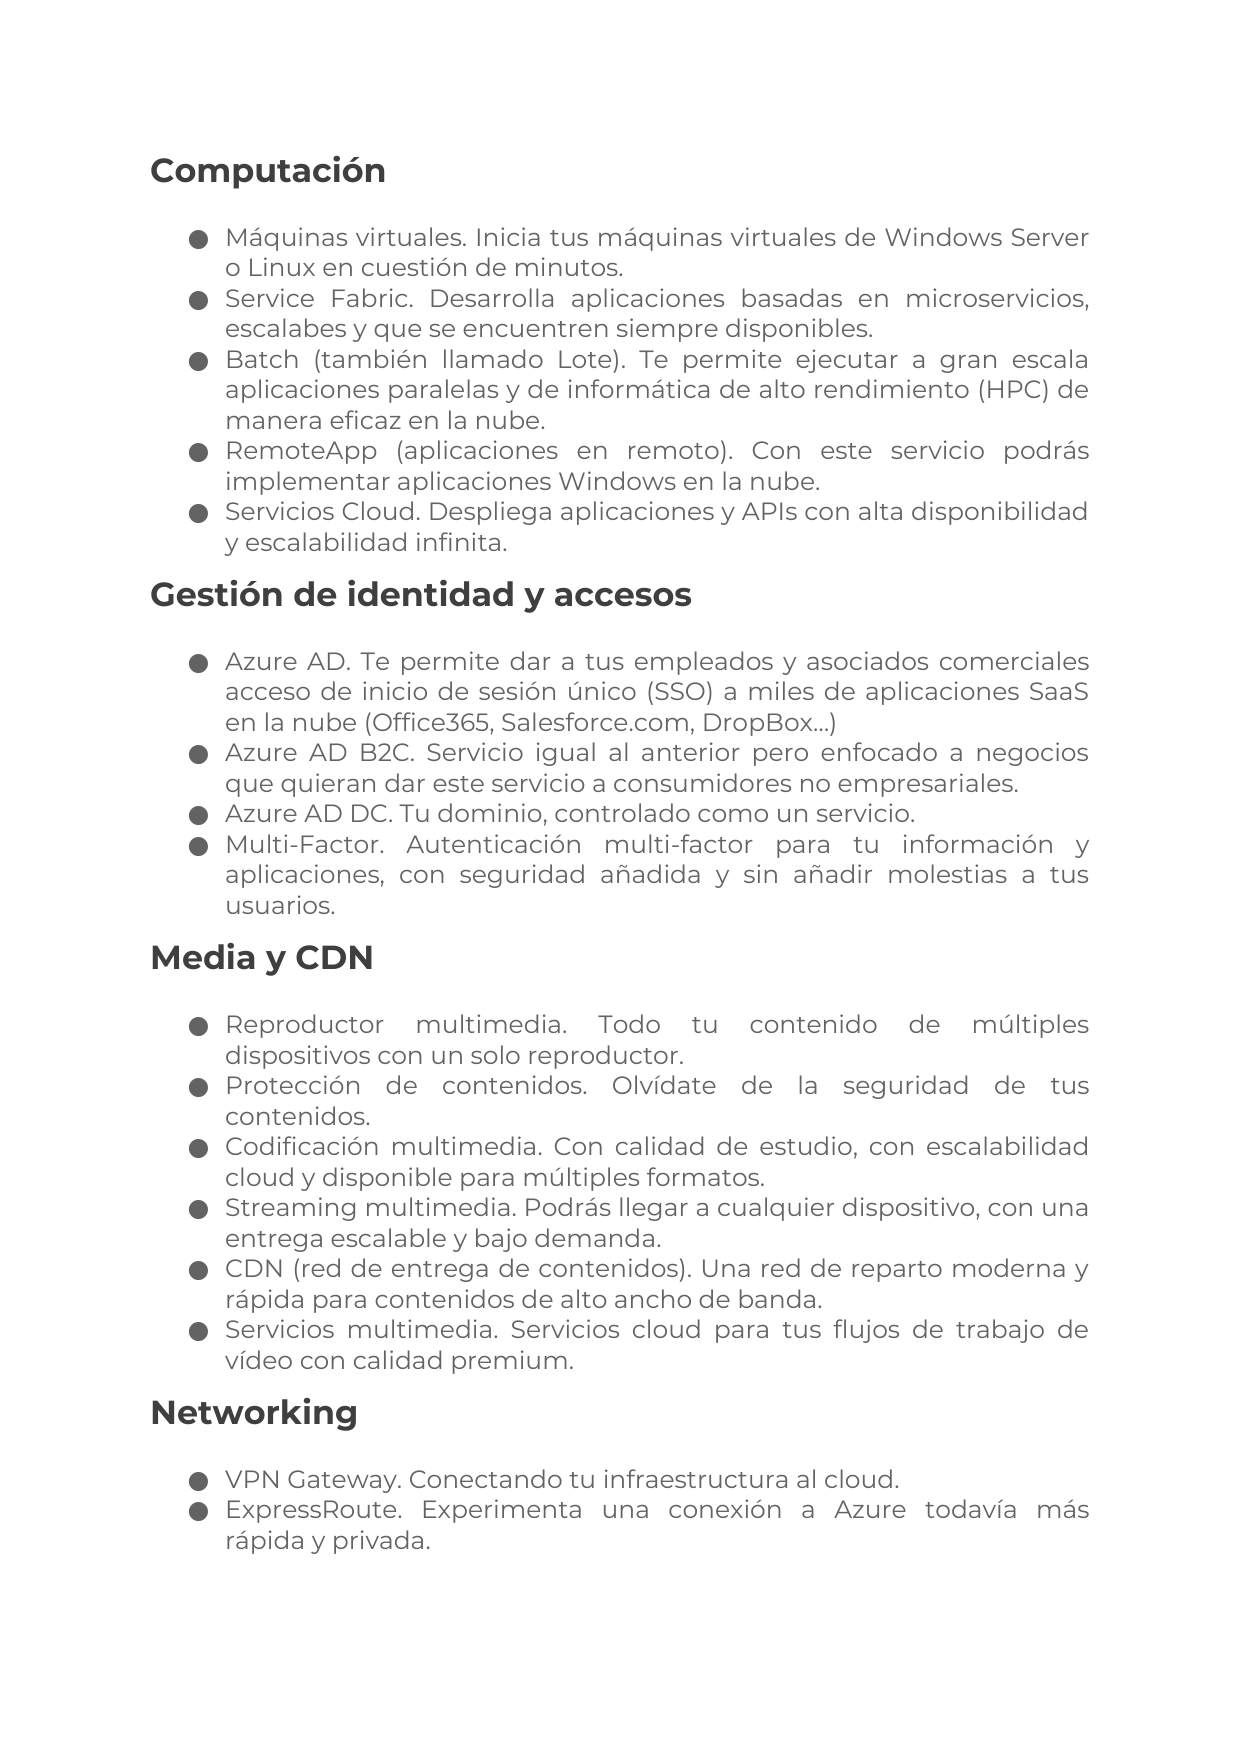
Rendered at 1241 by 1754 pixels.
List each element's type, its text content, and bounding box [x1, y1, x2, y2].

list Reproductor multimedia. Todo tu contenido de múltiples dispositivos con un solo reproductor. [187, 1009, 1090, 1070]
list Máquinas virtuales. Inicia tus máquinas virtuales de Windows Server o Linux en cuestión de minutos. [187, 222, 1090, 283]
list ExpressRoute. Experimenta una conexión a Azure todavía más rápida y privada. [187, 1495, 1090, 1556]
list Azure AD. Te permite dar a tus empleados y asociados comerciales acceso de inicio de sesión único (SSO) a miles de aplicaciones SaaS en la nube (Office365, Salesforce.com, DropBox…) [187, 646, 1090, 738]
list Streaming multimedia. Podrás llegar a cualquier dispositivo, con una entrega escalable y bajo demanda. [187, 1192, 1090, 1253]
subtitle Computación [150, 150, 1090, 191]
list Azure AD B2C. Servicio igual al anterior pero enfocado a negocios que quieran dar este servicio a consumidores no empresariales. [187, 738, 1090, 799]
subtitle Media y CDN [150, 937, 1090, 978]
list Multi-Factor. Autenticación multi-factor para tu información y aplicaciones, con seguridad añadida y sin añadir molestias a tus usuarios. [187, 829, 1090, 921]
list Protección de contenidos. Olvídate de la seguridad de tus contenidos. [187, 1070, 1090, 1131]
list Codificación multimedia. Con calidad de estudio, con escalabilidad cloud y disponible para múltiples formatos. [187, 1131, 1090, 1192]
list VPN Gateway. Conectando tu infraestructura al cloud. [187, 1464, 1090, 1495]
list Servicios Cloud. Despliega aplicaciones y APIs con alta disponibilidad y escalabilidad infinita. [187, 497, 1090, 558]
list Service Fabric. Desarrolla aplicaciones basadas en microservicios, escalabes y que se encuentren siempre disponibles. [187, 283, 1090, 344]
list Azure AD DC. Tu dominio, controlado como un servicio. [187, 799, 1090, 829]
subtitle Networking [150, 1392, 1090, 1433]
subtitle Gestión de identidad y accesos [150, 574, 1090, 615]
list RemoteApp (aplicaciones en remoto). Con este servicio podrás implementar aplicaciones Windows en la nube. [187, 436, 1090, 497]
list CDN (red de entrega de contenidos). Una red de reparto moderna y rápida para contenidos de alto ancho de banda. [187, 1253, 1090, 1314]
list Servicios multimedia. Servicios cloud para tus flujos de trabajo de vídeo con calidad premium. [187, 1314, 1090, 1376]
list Batch (también llamado Lote). Te permite ejecutar a gran escala aplicaciones paralelas y de informática de alto rendimiento (HPC) de manera eficaz en la nube. [187, 344, 1090, 436]
